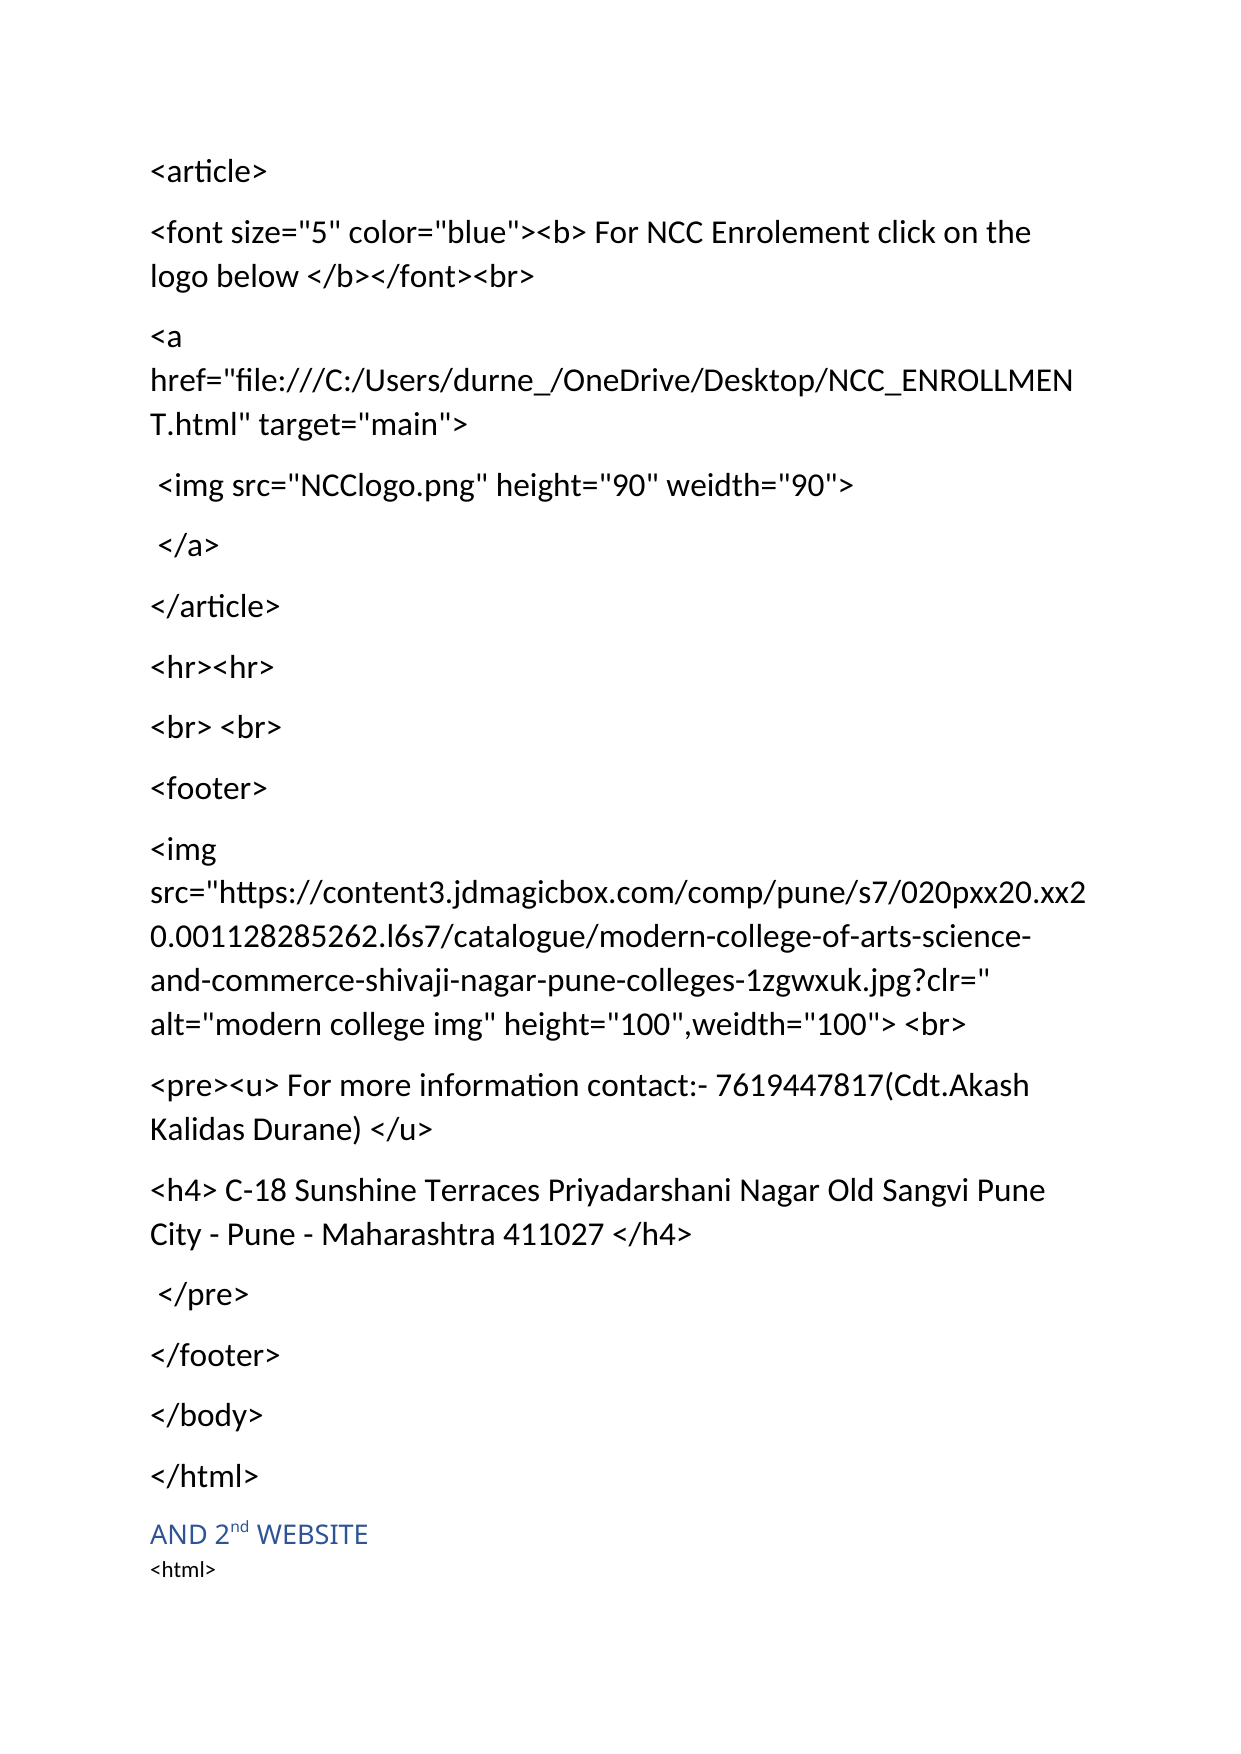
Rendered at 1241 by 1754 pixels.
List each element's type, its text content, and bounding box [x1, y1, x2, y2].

text <h4> C-18 Sunshine Terraces Priyadarshani Nagar Old Sangvi Pune City - Pune - Maharashtra 411027 </h4> [150, 1168, 1090, 1253]
text </pre> [150, 1273, 1090, 1314]
text <footer> [150, 767, 1090, 808]
text <img src="NCClogo.png" height="90" weidth="90"> [150, 464, 1090, 504]
subtitle AND 2nd WEBSITE [150, 1516, 1090, 1552]
text <br> <br> [150, 706, 1090, 747]
text </footer> [150, 1334, 1090, 1374]
text <a href="file:///C:/Users/durne_/OneDrive/Desktop/NCC_ENROLLMENT.html" target="main"> [150, 315, 1090, 444]
text <font size="5" color="blue"><b> For NCC Enrolement click on the logo below </b></font><br> [150, 211, 1090, 295]
text </a> [150, 524, 1090, 565]
text <html> [150, 1555, 1090, 1583]
text <img src="https://content3.jdmagicbox.com/comp/pune/s7/020pxx20.xx20.001128285262.l6s7/catalogue/modern-college-of-arts-science-and-commerce-shivaji-nagar-pune-colleges-1zgwxuk.jpg?clr=" alt="modern college img" height="100",weidth="100"> <br> [150, 827, 1090, 1044]
text </html> [150, 1455, 1090, 1496]
text <hr><hr> [150, 646, 1090, 686]
text <article> [150, 150, 1090, 191]
text </body> [150, 1394, 1090, 1435]
text </article> [150, 585, 1090, 626]
text <pre><u> For more information contact:- 7619447817(Cdt.Akash Kalidas Durane) </u> [150, 1064, 1090, 1149]
